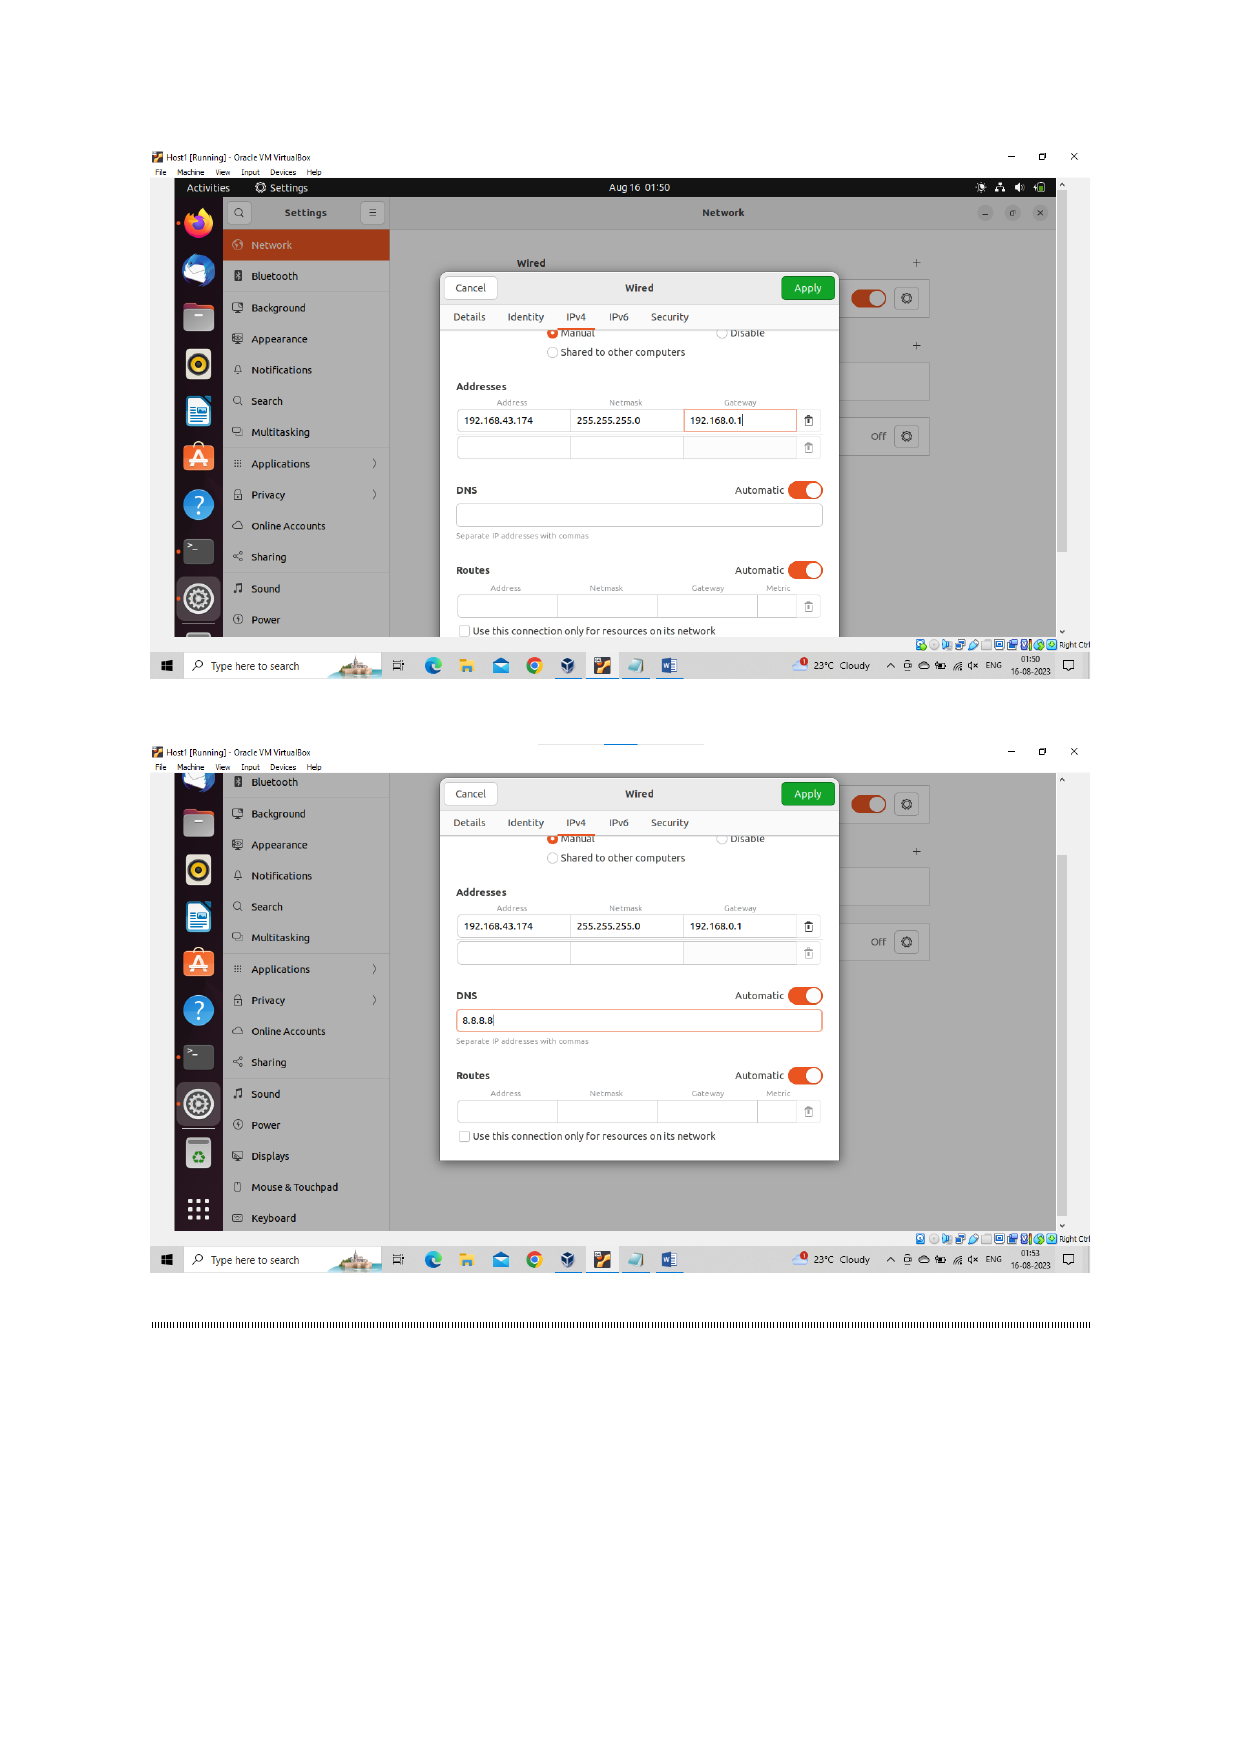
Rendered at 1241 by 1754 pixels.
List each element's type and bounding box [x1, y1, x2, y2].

picture [150, 150, 1091, 679]
picture [150, 744, 1091, 1273]
